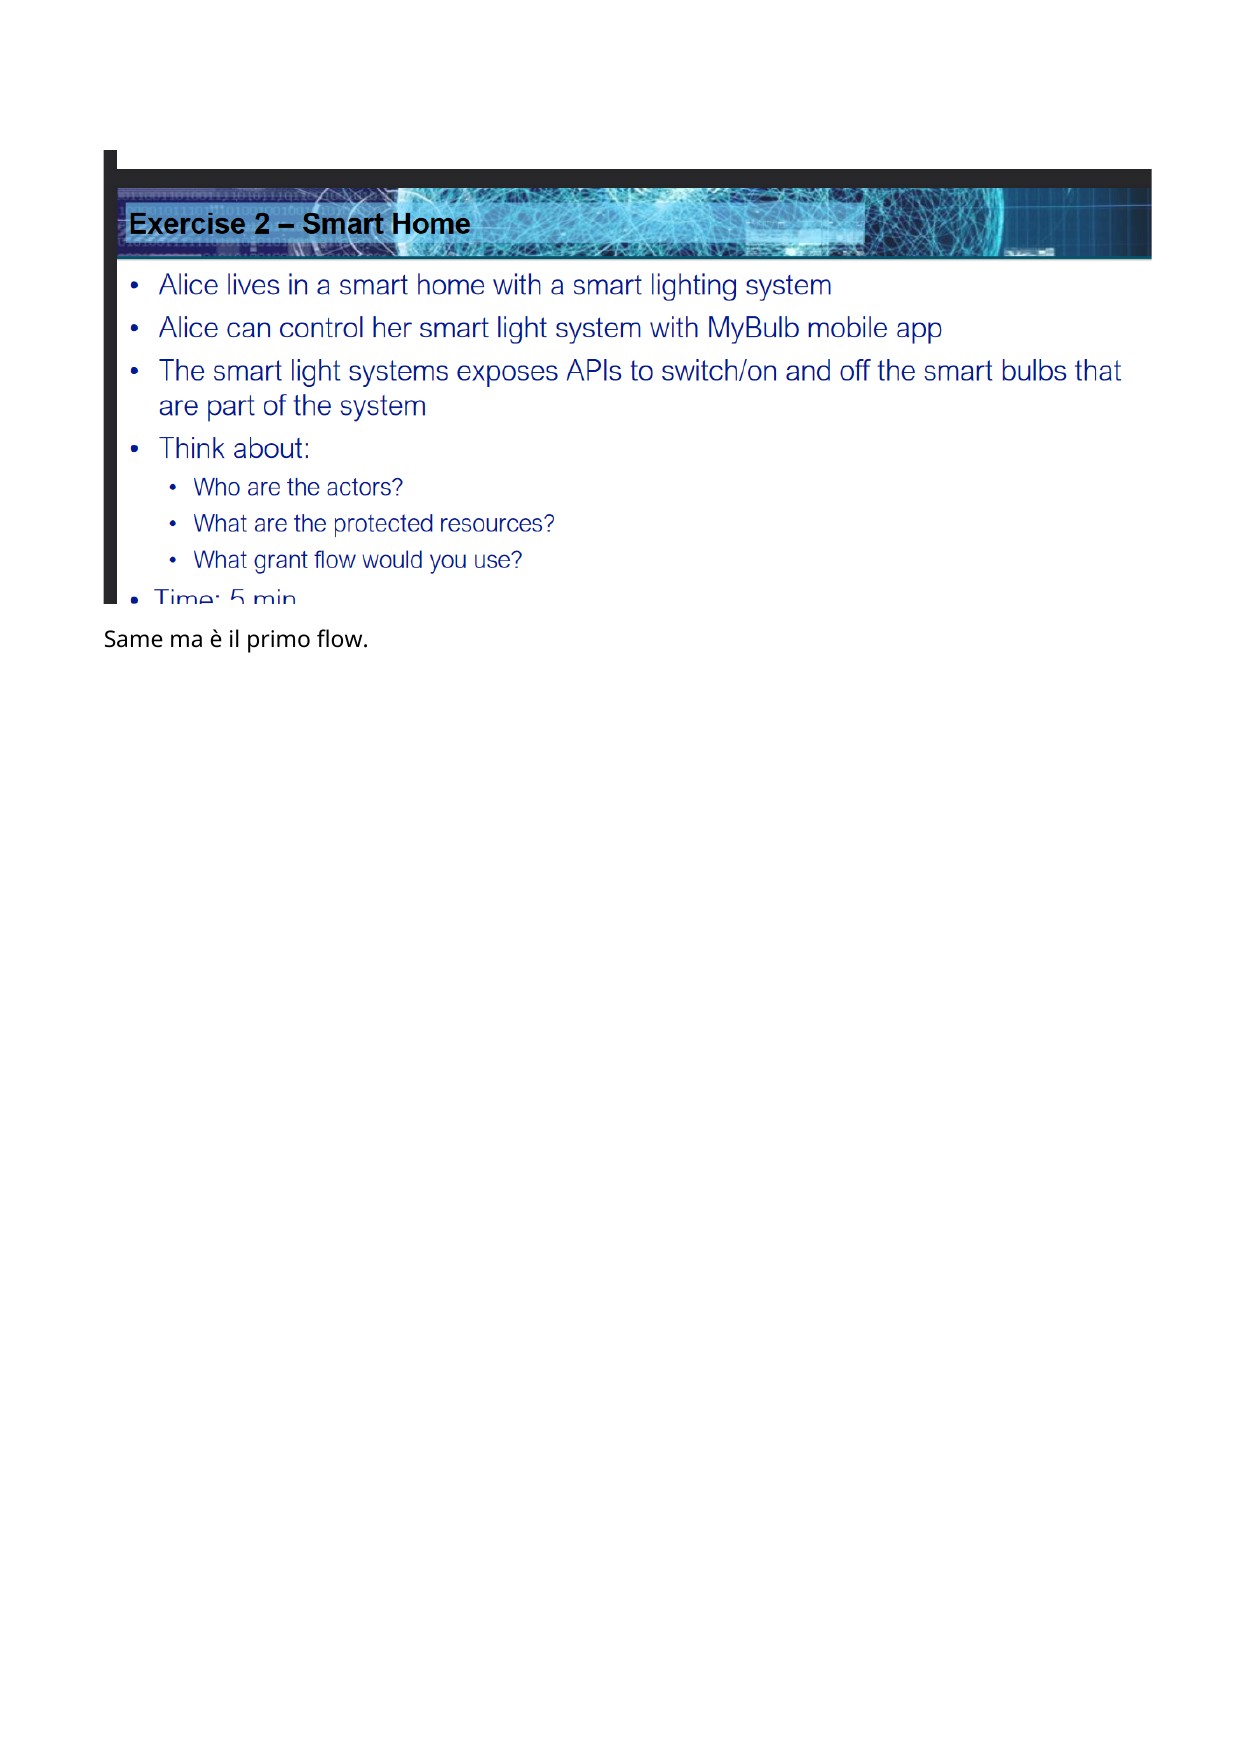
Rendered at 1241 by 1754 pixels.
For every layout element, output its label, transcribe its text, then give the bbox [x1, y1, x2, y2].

picture [103, 150, 1152, 604]
text Same ma è il primo flow. [103, 622, 1152, 654]
